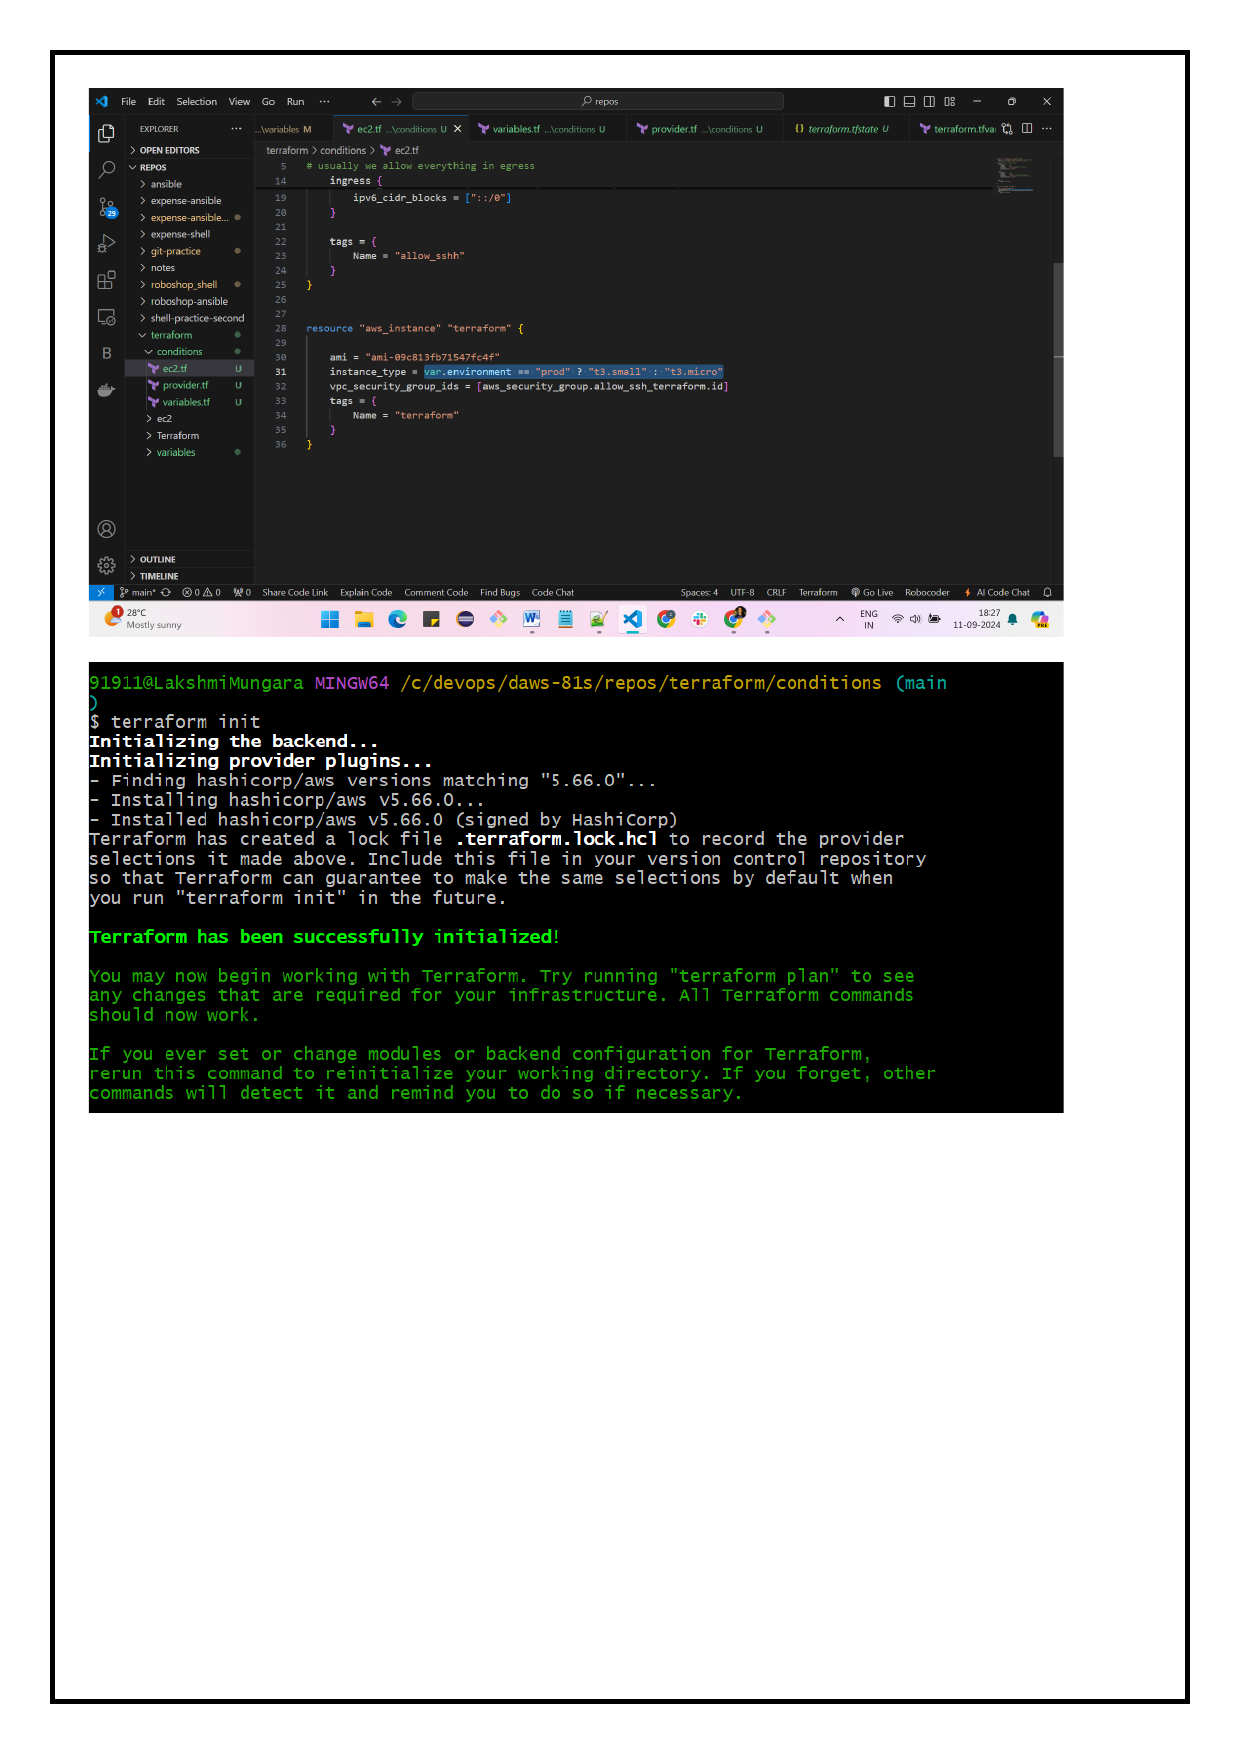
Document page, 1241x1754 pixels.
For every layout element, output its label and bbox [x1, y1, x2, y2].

picture [88, 88, 1064, 637]
picture [88, 662, 1064, 1113]
